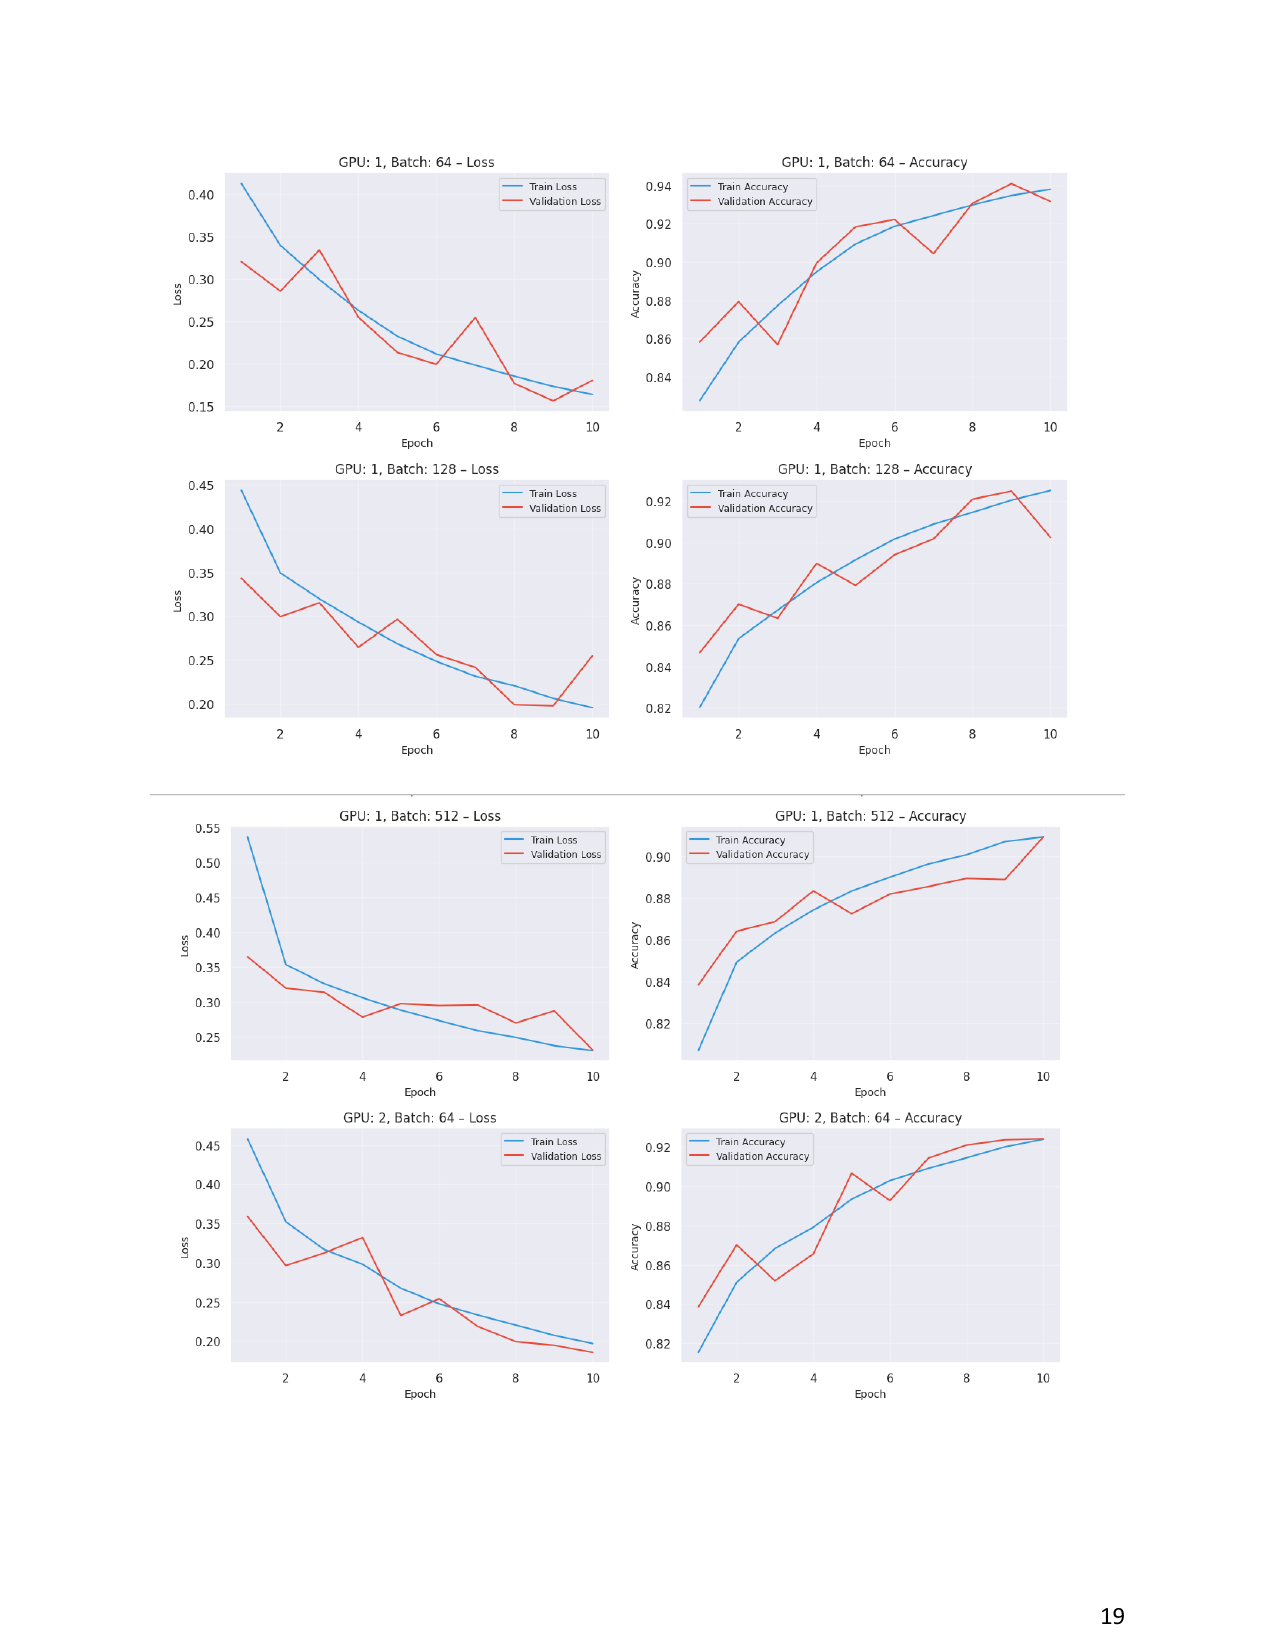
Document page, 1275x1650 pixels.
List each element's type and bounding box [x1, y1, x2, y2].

picture [150, 793, 1125, 1411]
picture [150, 150, 1125, 765]
